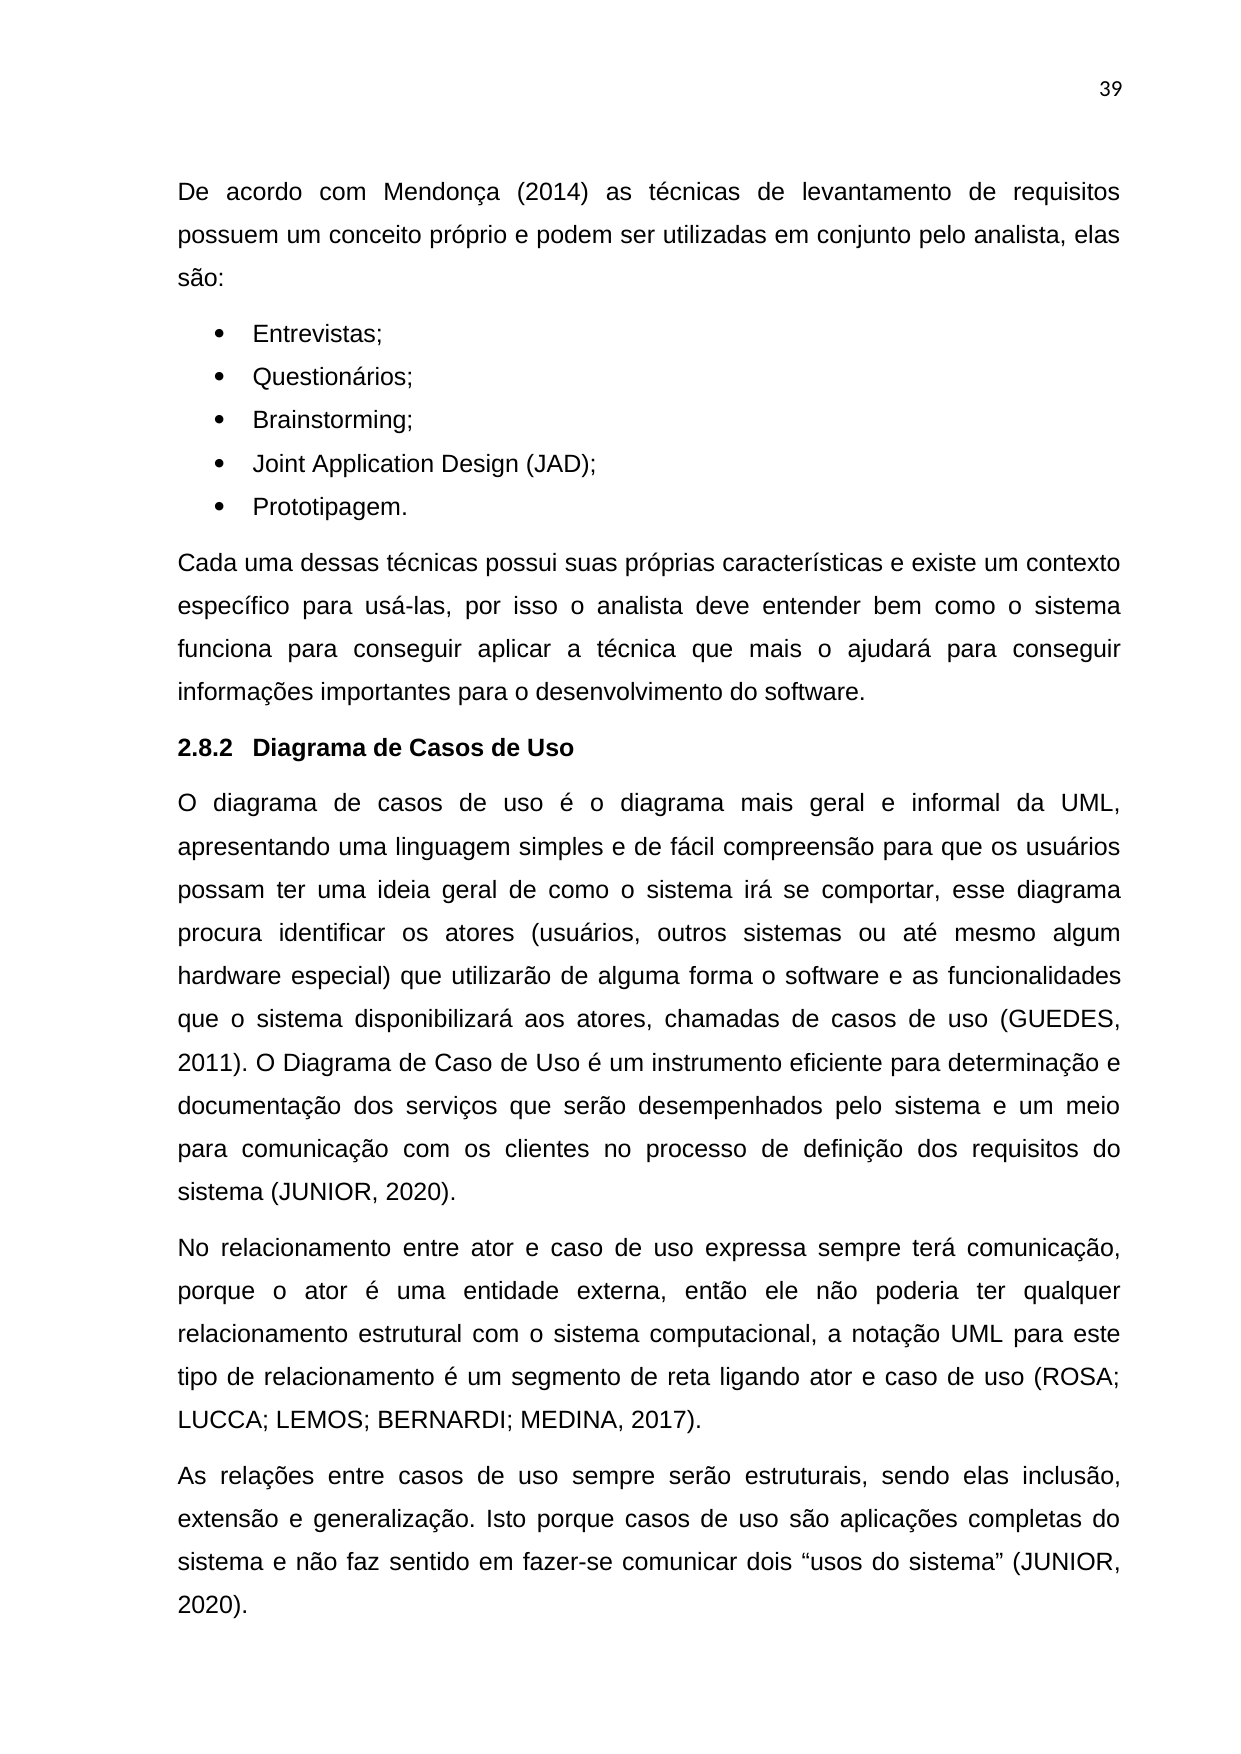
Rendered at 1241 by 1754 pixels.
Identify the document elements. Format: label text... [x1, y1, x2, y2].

list Entrevistas; [215, 319, 1122, 348]
text No relacionamento entre ator e caso de uso expressa sempre terá comunicação, porque o ator é uma entidade externa, então ele não poderia ter qualquer relacionamento estrutural com o sistema computacional, a notação UML para este tipo de relacionamento é um segmento de reta ligando ator e caso de uso (ROSA; LUCCA; LEMOS; BERNARDI; MEDINA, 2017). [177, 1232, 1122, 1434]
list Prototipagem. [215, 492, 1122, 521]
subtitle Diagrama de Casos de Uso [177, 733, 1122, 761]
text De acordo com Mendonça (2014) as técnicas de levantamento de requisitos possuem um conceito próprio e podem ser utilizadas em conjunto pelo analista, elas são: [177, 177, 1122, 292]
list Joint Application Design (JAD); [215, 449, 1122, 478]
text Cada uma dessas técnicas possui suas próprias características e existe um contexto específico para usá-las, por isso o analista deve entender bem como o sistema funciona para conseguir aplicar a técnica que mais o ajudará para conseguir informações importantes para o desenvolvimento do software. [177, 548, 1122, 706]
text As relações entre casos de uso sempre serão estruturais, sendo elas inclusão, extensão e generalização. Isto porque casos de uso são aplicações completas do sistema e não faz sentido em fazer-se comunicar dois “usos do sistema” (JUNIOR, 2020). [177, 1461, 1122, 1619]
list Questionários; [215, 362, 1122, 391]
list Brainstorming; [215, 406, 1122, 434]
text O diagrama de casos de uso é o diagrama mais geral e informal da UML, apresentando uma linguagem simples e de fácil compreensão para que os usuários possam ter uma ideia geral de como o sistema irá se comportar, esse diagrama procura identificar os atores (usuários, outros sistemas ou até mesmo algum hardware especial) que utilizarão de alguma forma o software e as funcionalidades que o sistema disponibilizará aos atores, chamadas de casos de uso (GUEDES, 2011). O Diagrama de Caso de Uso é um instrumento eficiente para determinação e documentação dos serviços que serão desempenhados pelo sistema e um meio para comunicação com os clientes no processo de definição dos requisitos do sistema (JUNIOR, 2020). [177, 788, 1122, 1206]
